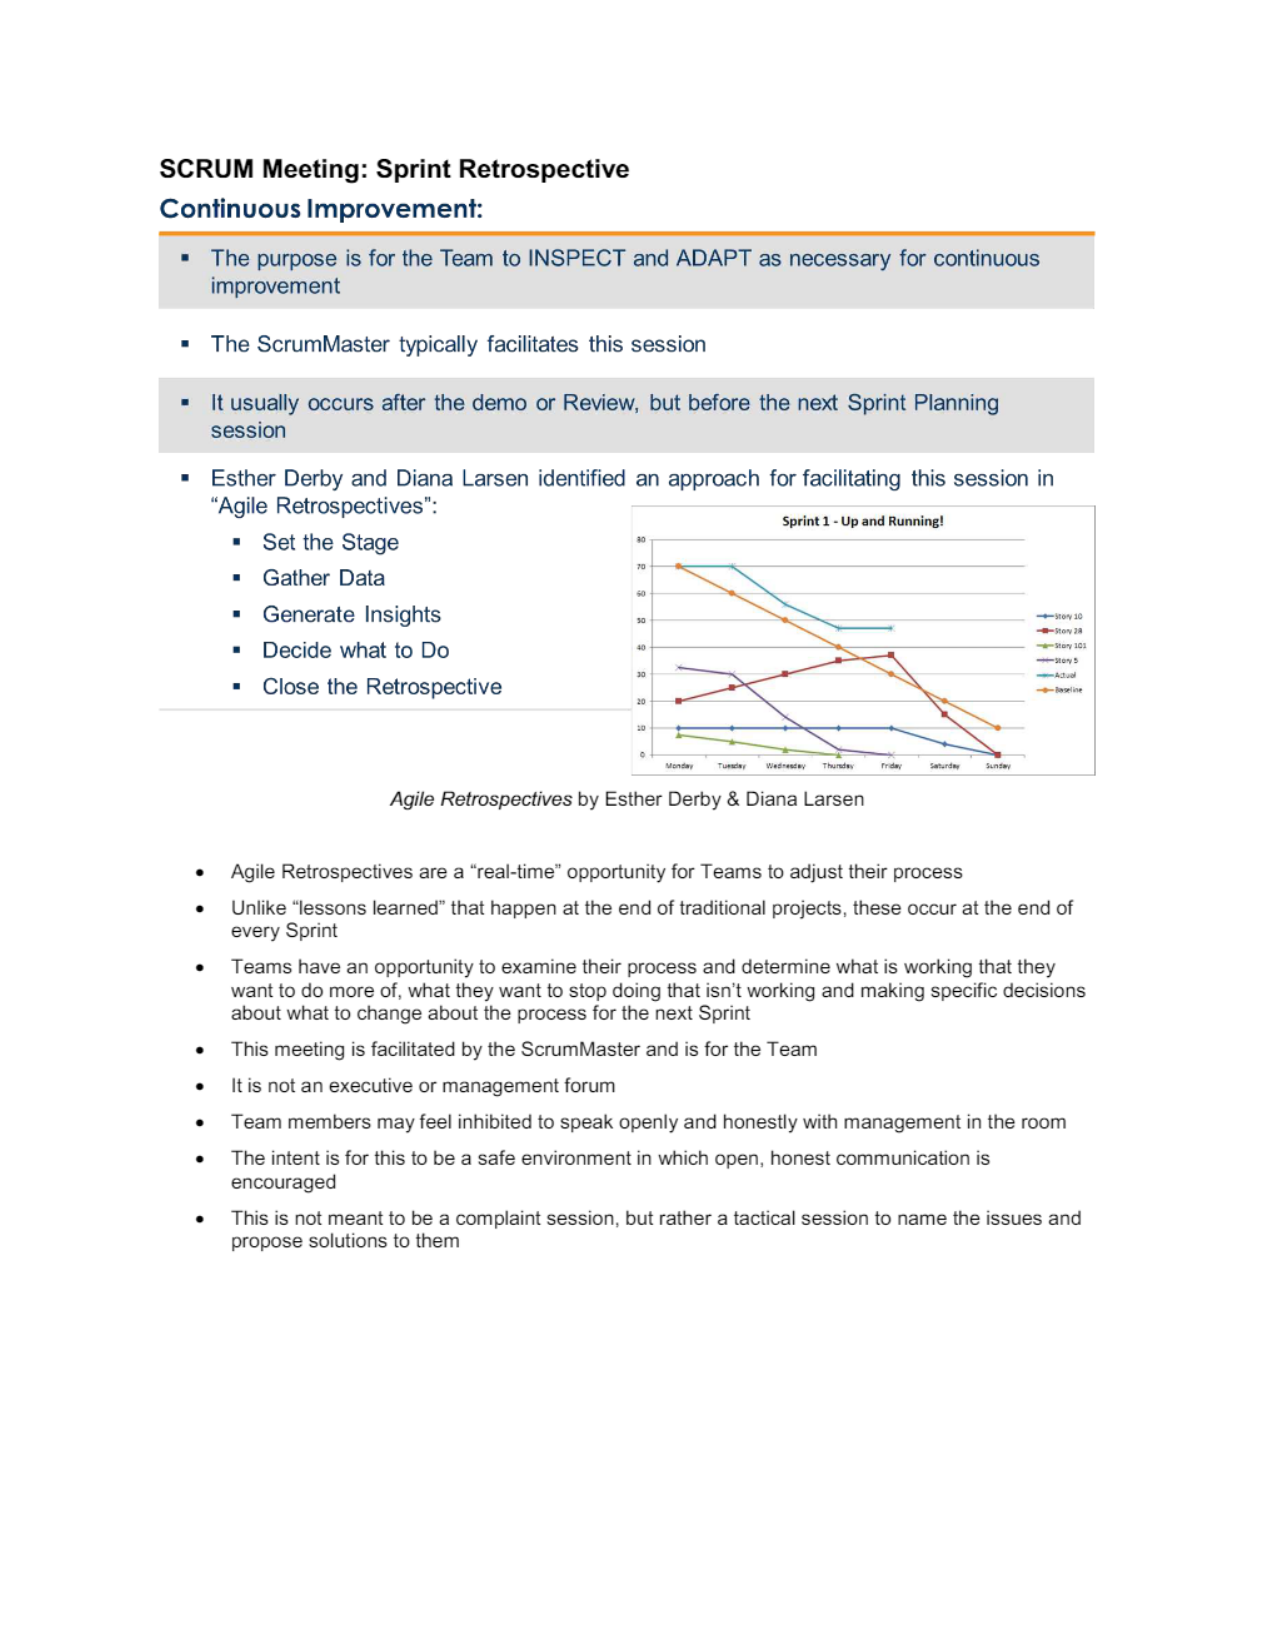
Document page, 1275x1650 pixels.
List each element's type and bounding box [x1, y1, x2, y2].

picture [150, 150, 1107, 1255]
